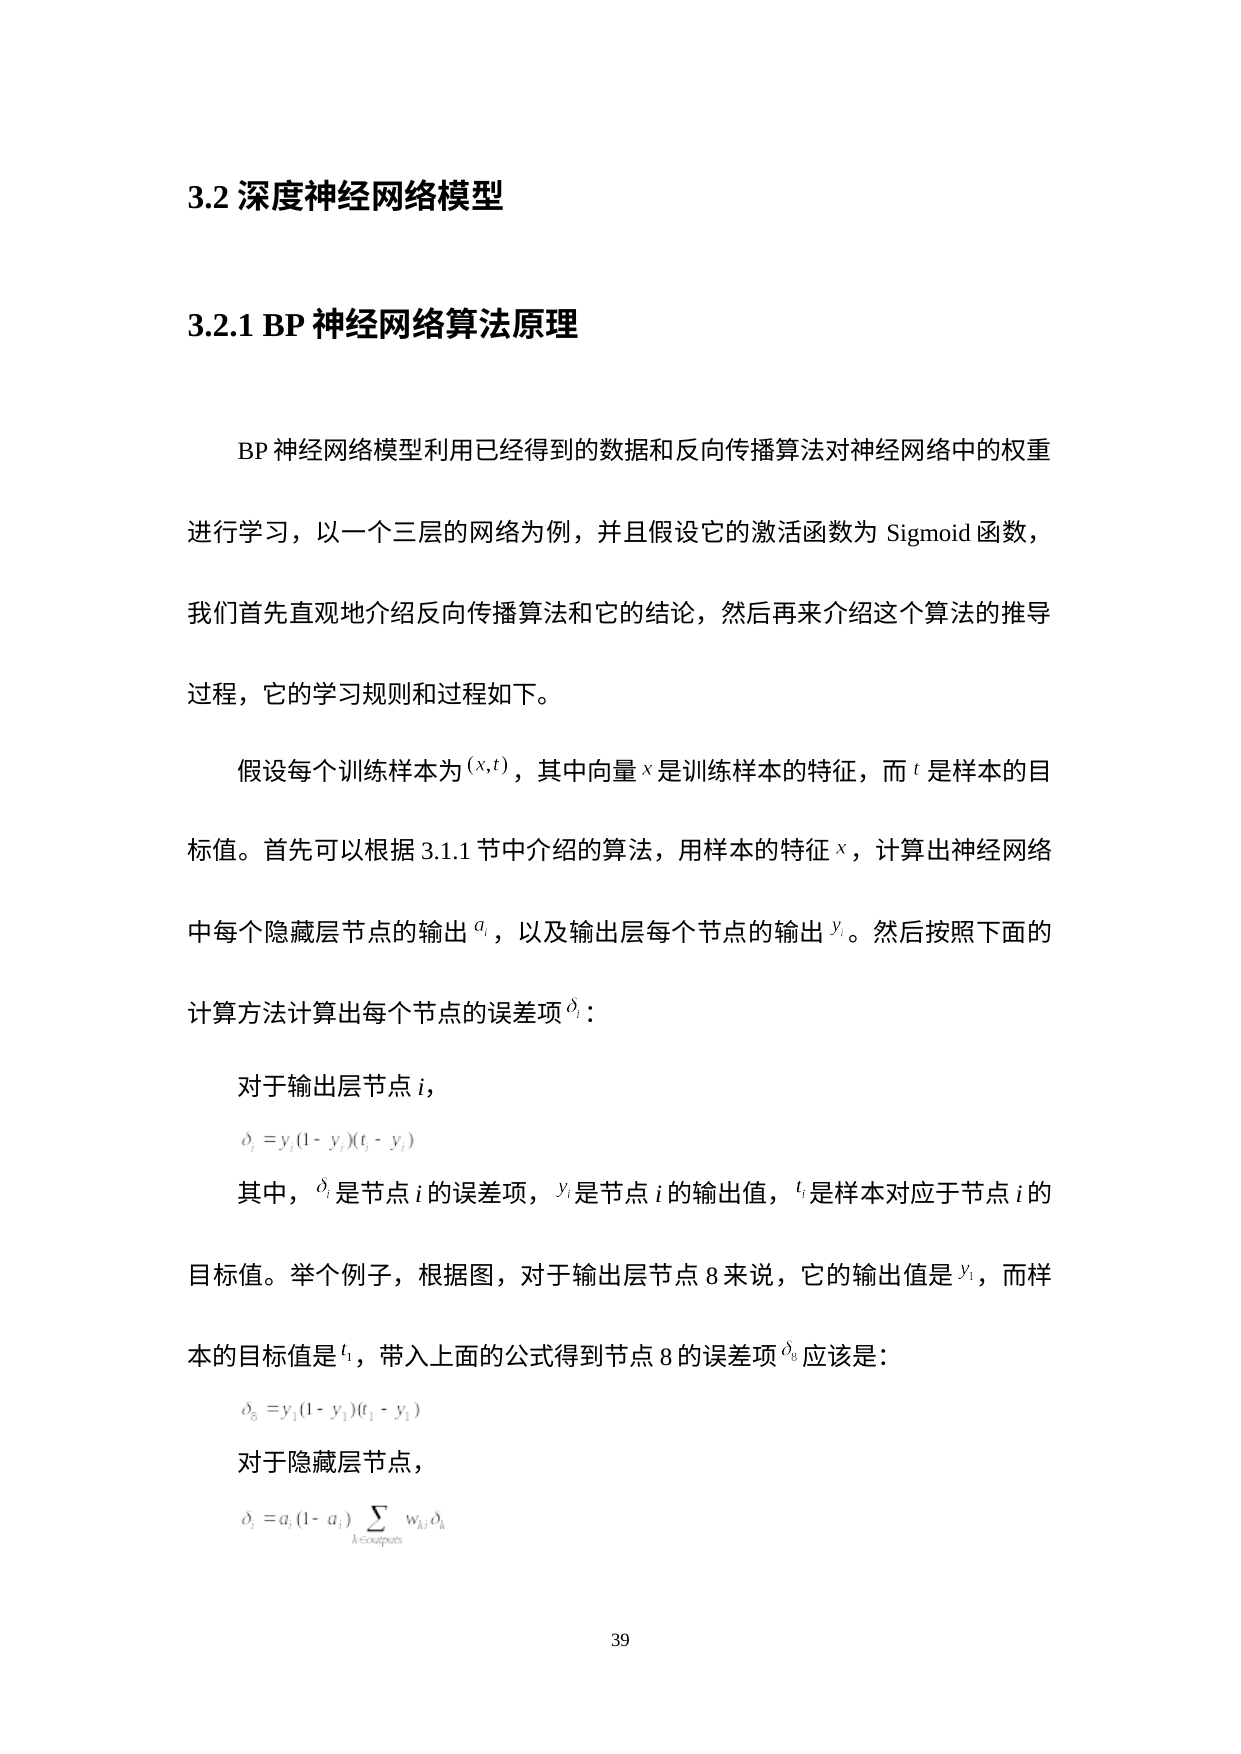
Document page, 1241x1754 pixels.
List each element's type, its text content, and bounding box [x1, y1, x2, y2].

text 对于隐藏层节点， [187, 1428, 1053, 1493]
subtitle 3.2 深度神经网络模型 [187, 162, 1053, 227]
text 其中，是节点i的误差项，是节点i的输出值，是样本对应于节点i的目标值。举个例子，根据图，对于输出层节点8来说，它的输出值是，而样本的目标值是，带入上面的公式得到节点8的误差项应该是： [187, 1158, 1053, 1386]
text BP神经网络模型利用已经得到的数据和反向传播算法对神经网络中的权重进行学习，以一个三层的网络为例，并且假设它的激活函数为Sigmoid函数，我们首先直观地介绍反向传播算法和它的结论，然后再来介绍这个算法的推导过程，它的学习规则和过程如下。 [187, 416, 1053, 725]
subtitle 3.2.1 BP神经网络算法原理 [187, 289, 1053, 354]
text 对于输出层节点i， [187, 1052, 1053, 1117]
text 假设每个训练样本为，其中向量是训练样本的特征，而是样本的目标值。首先可以根据3.1.1节中介绍的算法，用样本的特征，计算出神经网络中每个隐藏层节点的输出，以及输出层每个节点的输出。然后按照下面的计算方法计算出每个节点的误差项： [187, 734, 1053, 1043]
